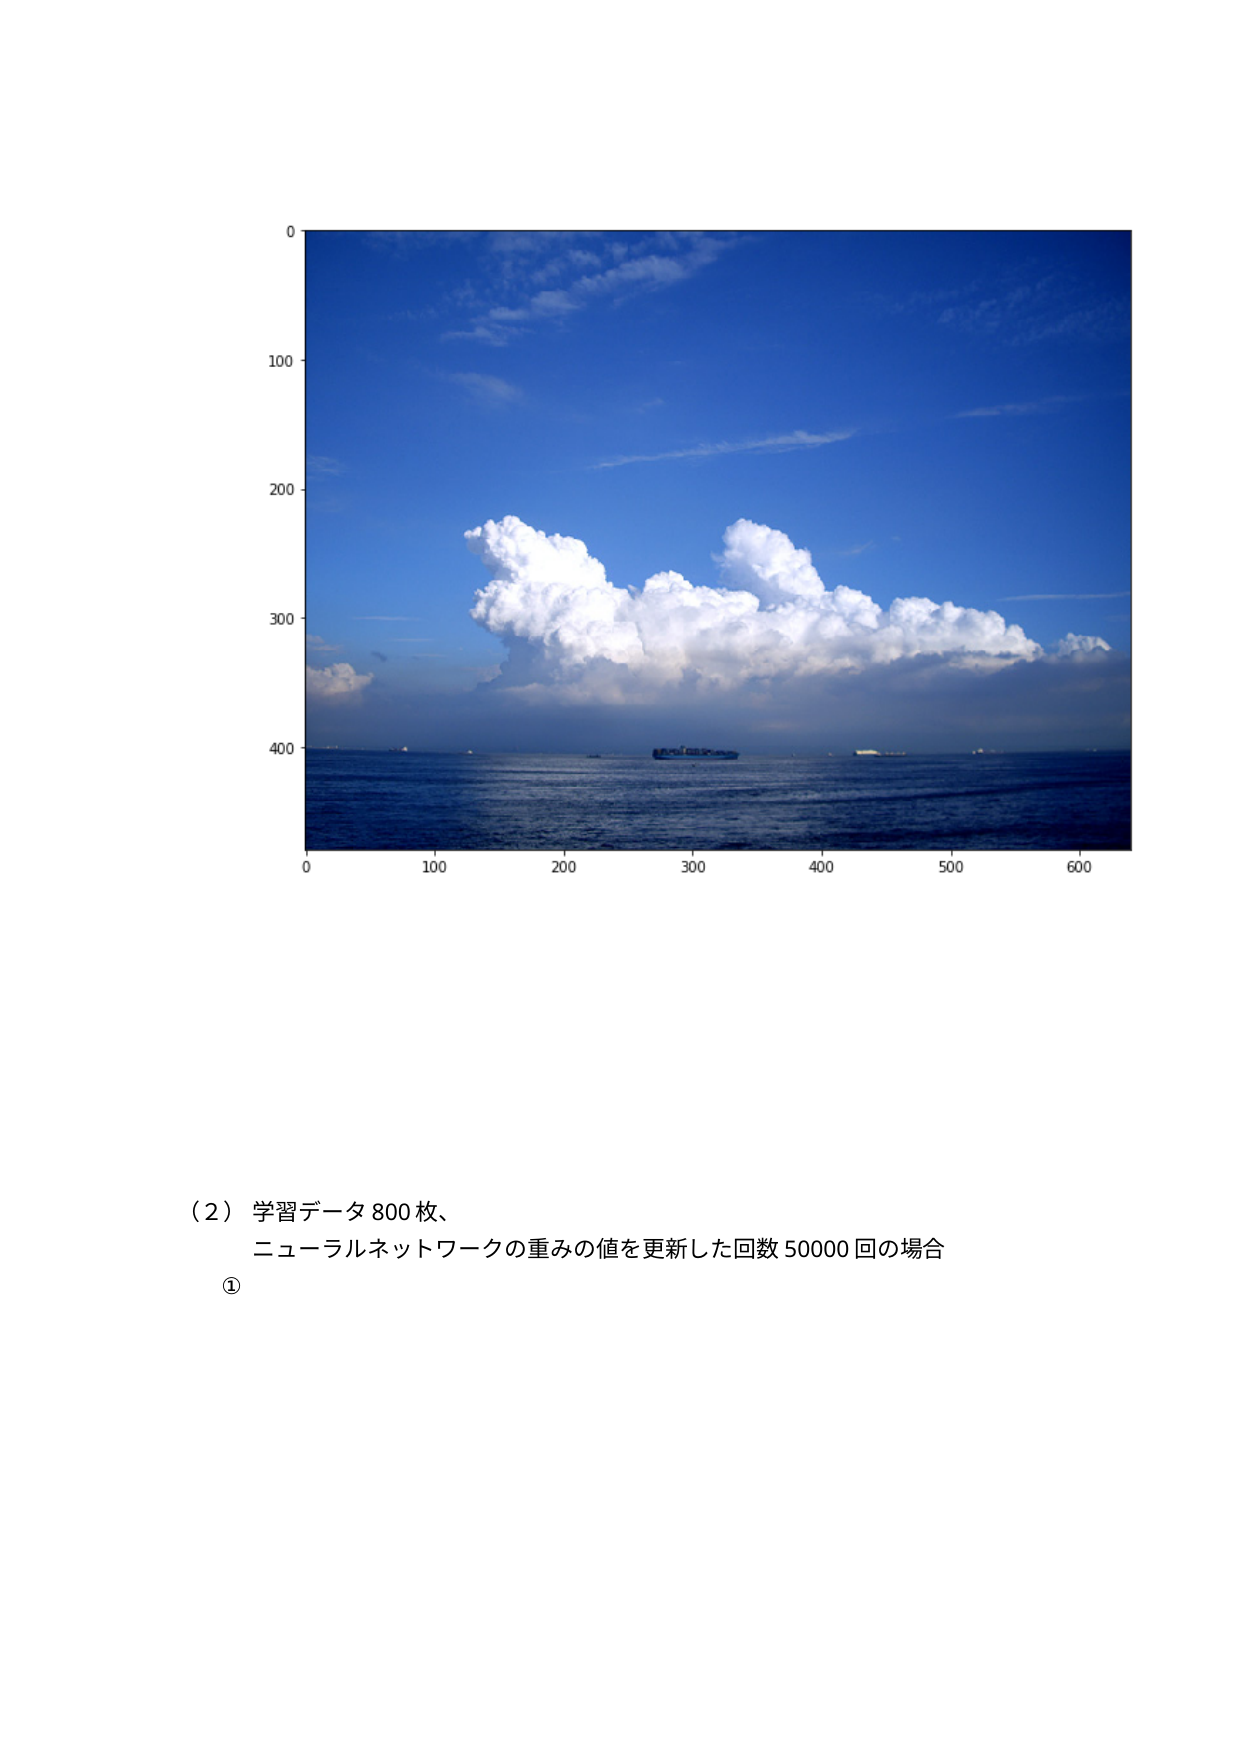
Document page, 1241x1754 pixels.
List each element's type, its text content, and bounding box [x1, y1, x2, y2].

picture [258, 216, 1145, 884]
list 学習データ800枚、 [177, 1192, 1063, 1229]
list ニューラルネットワークの重みの値を更新した回数50000回の場合 [252, 1229, 1063, 1267]
